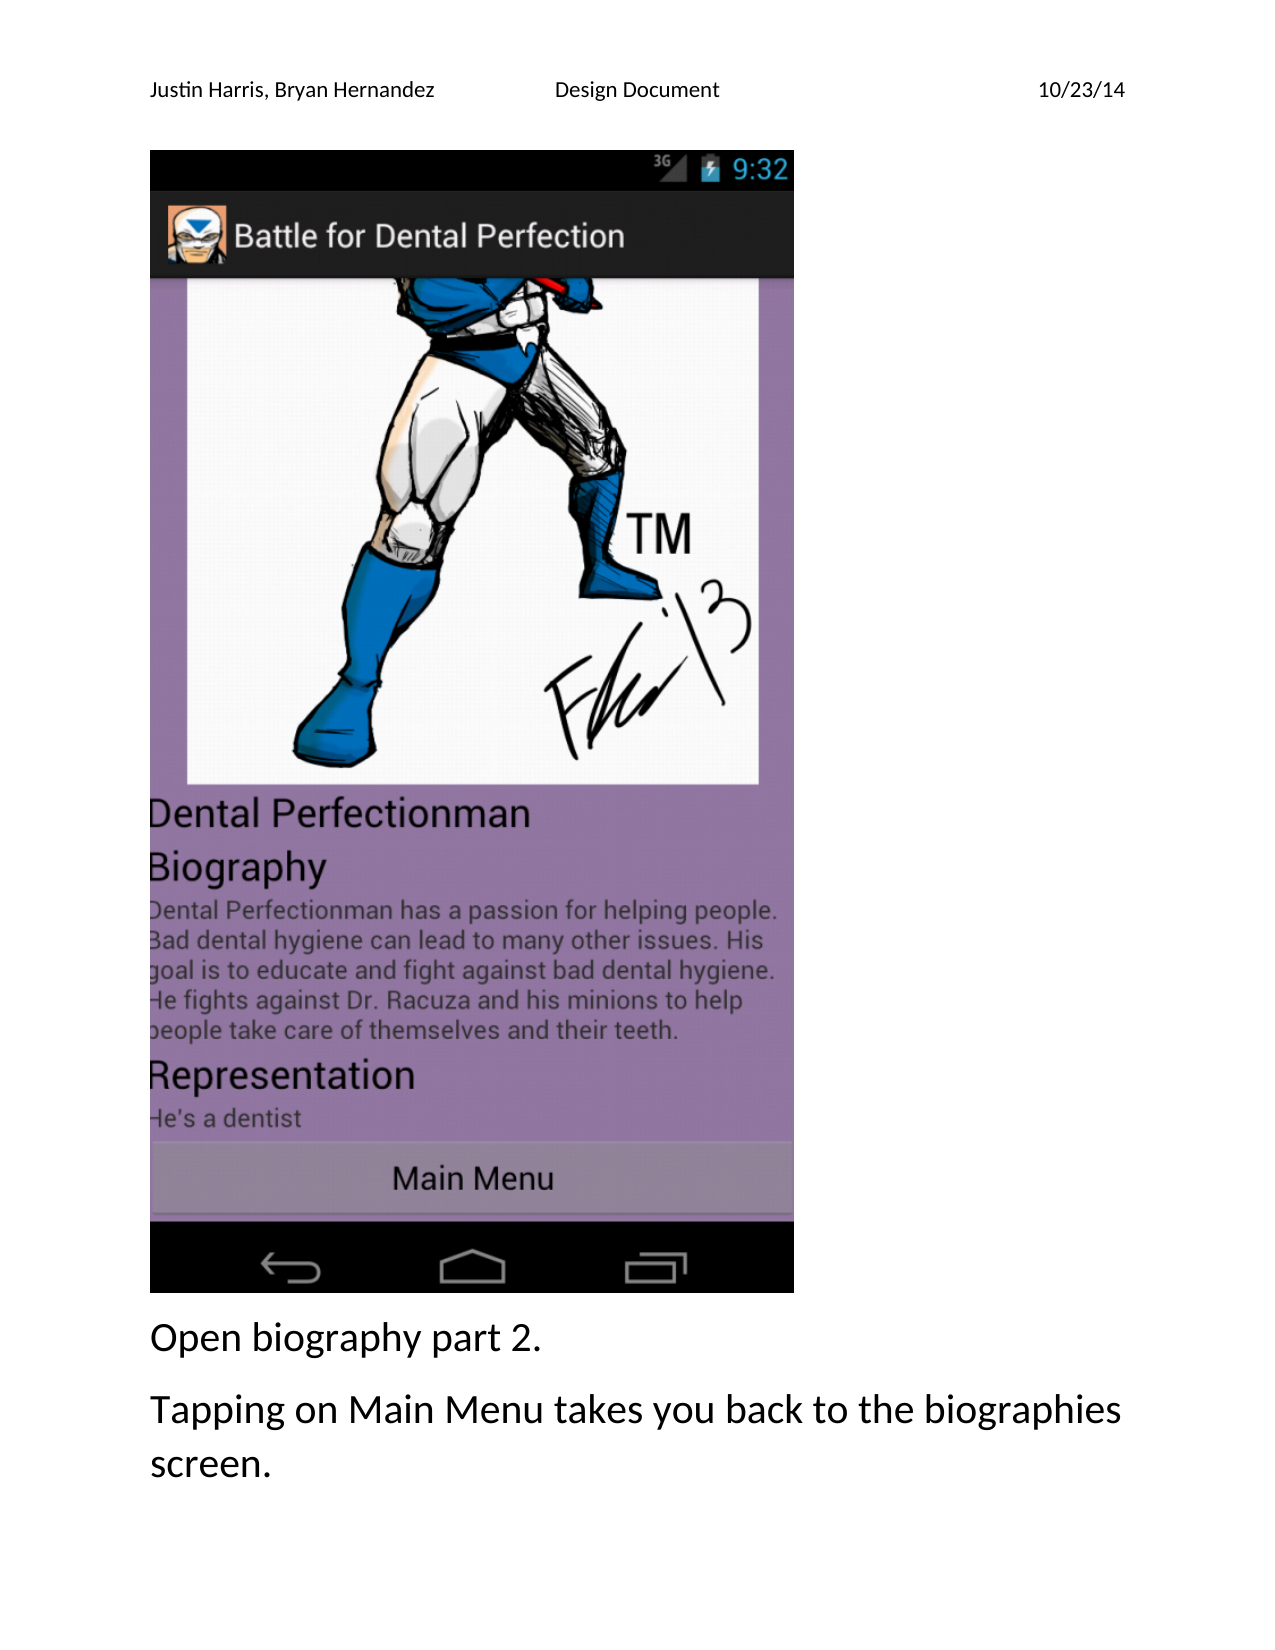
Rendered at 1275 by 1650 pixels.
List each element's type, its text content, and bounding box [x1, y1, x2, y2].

picture [150, 150, 794, 1293]
text Tapping on Main Menu takes you back to the biographies screen. [150, 1383, 1125, 1488]
text Open biography part 2. [150, 1311, 1125, 1362]
